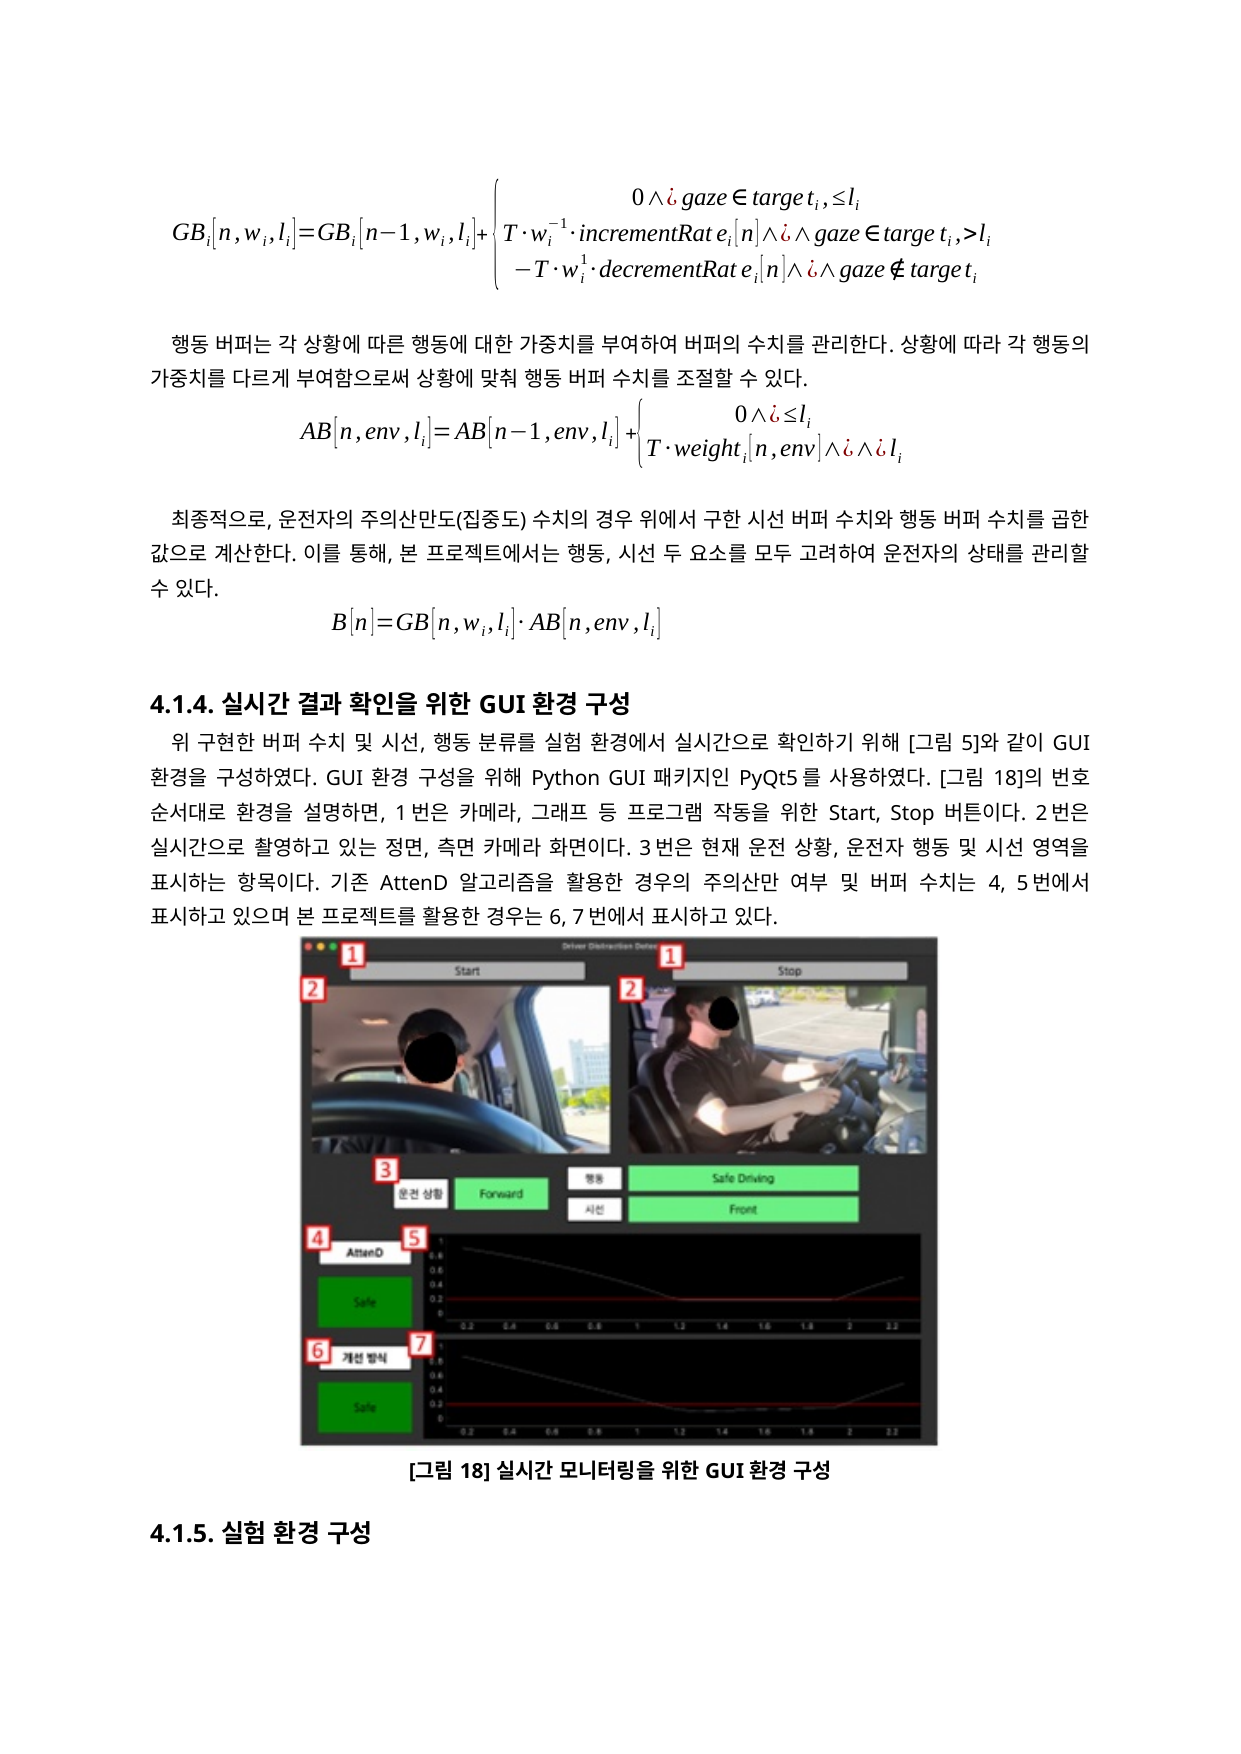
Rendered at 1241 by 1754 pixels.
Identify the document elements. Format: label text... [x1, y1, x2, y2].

list 4.1.5. 실험 환경 구성 [150, 1513, 1090, 1549]
list 4.1.4. 실시간 결과 확인을 위한 GUI 환경 구성 [150, 685, 1090, 721]
text [그림 18] 실시간 모니터링을 위한 GUI 환경 구성 [150, 1454, 1090, 1485]
list 위 구현한 버퍼 수치 및 시선, 행동 분류를 실험 환경에서 실시간으로 확인하기 위해 [그림 5]와 같이 GUI 환경을 구성하였다. GUI 환경 구성을 위해 Python GUI 패키지인 PyQt5를 사용하였다. [그림 18]의 번호 순서대로 환경을 설명하면, 1번은 카메라, 그래프 등 프로그램 작동을 위한 Start, Stop 버튼이다. 2번은 실시간으로 촬영하고 있는 정면, 측면 카메라 화면이다. 3번은 현재 운전 상황, 운전자 행동 및 시선 영역을 표시하는 항목이다. 기존 AttenD 알고리즘을 활용한 경우의 주의산만 여부 및 버퍼 수치는 4, 5번에서 표시하고 있으며 본 프로젝트를 활용한 경우는 6, 7번에서 표시하고 있다. [150, 727, 1090, 931]
picture [297, 935, 943, 1451]
list 행동 버퍼는 각 상황에 따른 행동에 대한 가중치를 부여하여 버퍼의 수치를 관리한다. 상황에 따라 각 행동의 가중치를 다르게 부여함으로써 상황에 맞춰 행동 버퍼 수치를 조절할 수 있다. [150, 328, 1090, 393]
list 최종적으로, 운전자의 주의산만도(집중도) 수치의 경우 위에서 구한 시선 버퍼 수치와 행동 버퍼 수치를 곱한 값으로 계산한다. 이를 통해, 본 프로젝트에서는 행동, 시선 두 요소를 모두 고려하여 운전자의 상태를 관리할 수 있다. [150, 503, 1090, 603]
